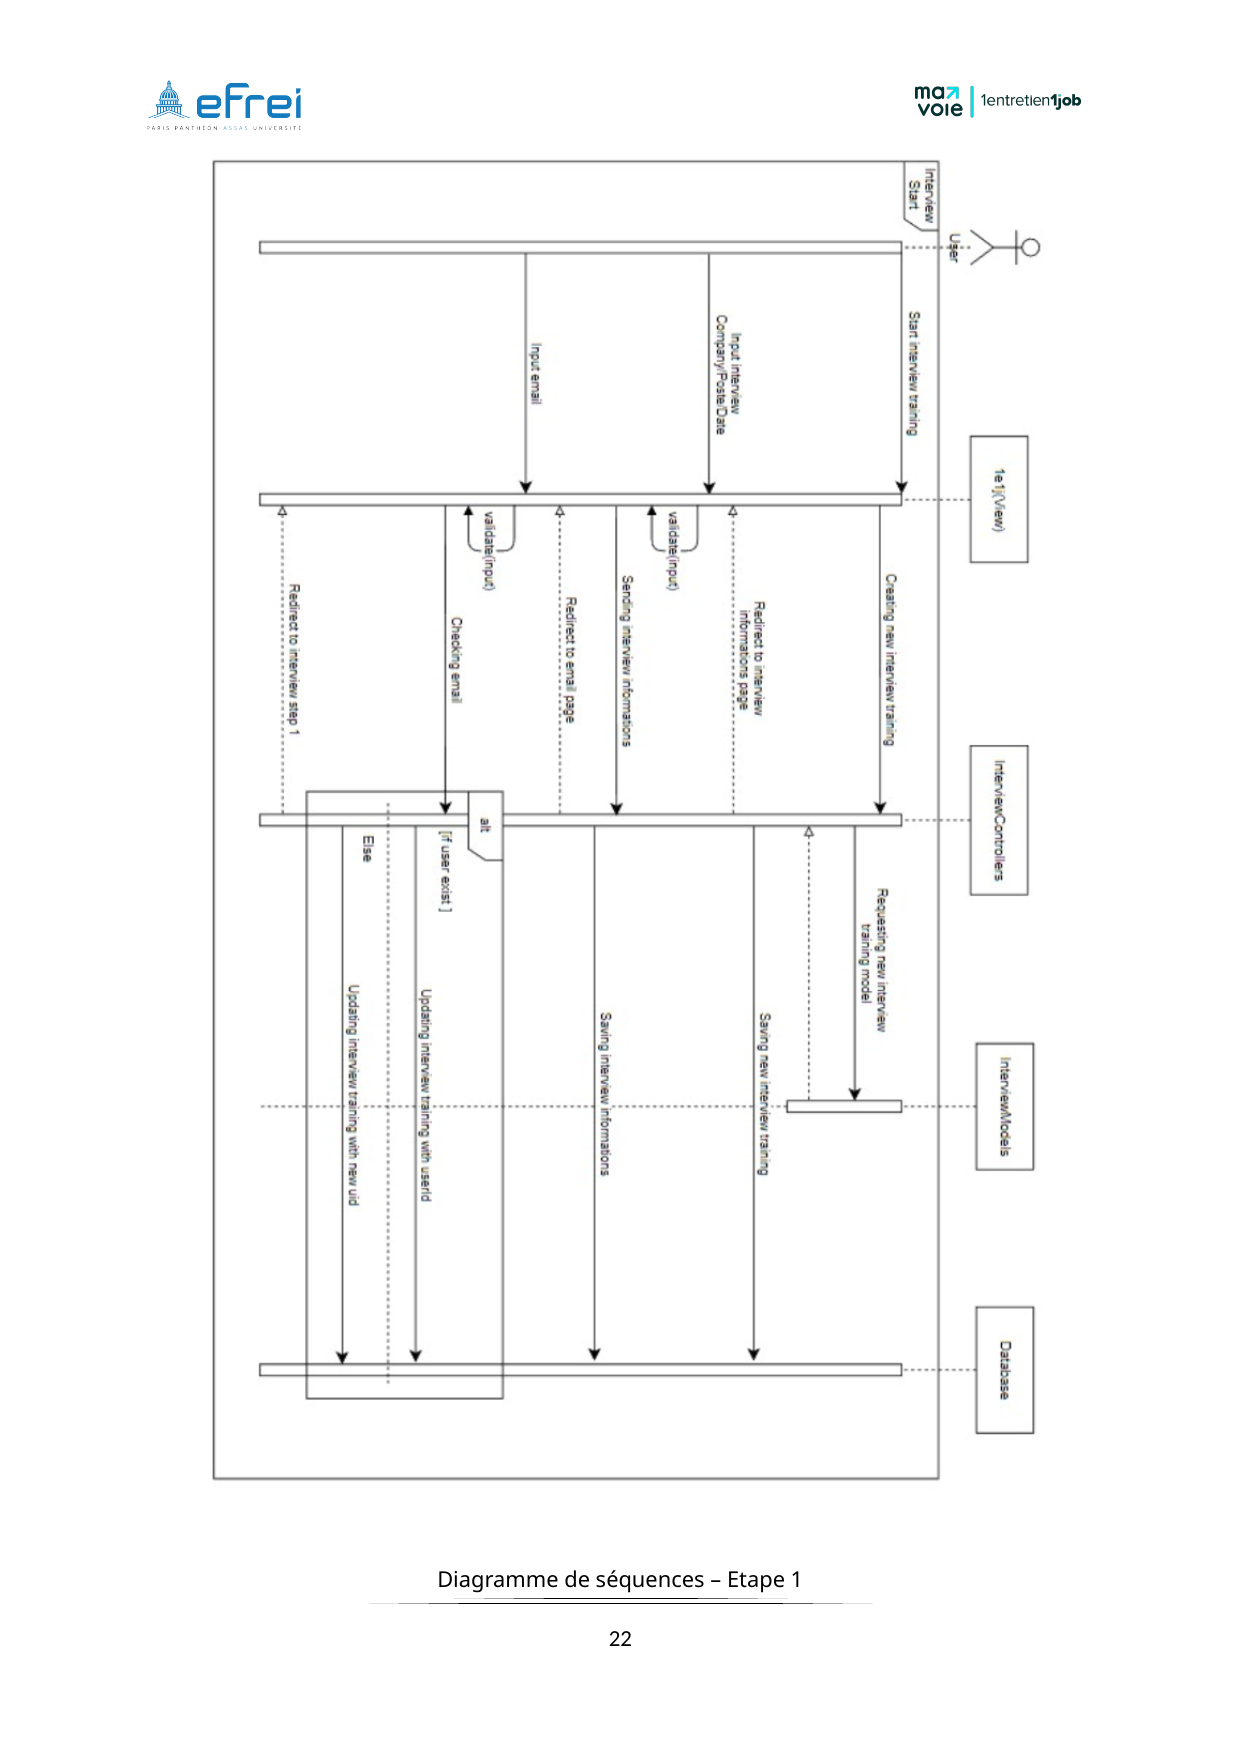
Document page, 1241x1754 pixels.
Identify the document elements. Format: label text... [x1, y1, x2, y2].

picture [147, 80, 301, 130]
text Diagramme de séquences – Etape 1 [148, 1564, 1093, 1593]
picture [903, 73, 1093, 130]
picture [197, 149, 1045, 1495]
